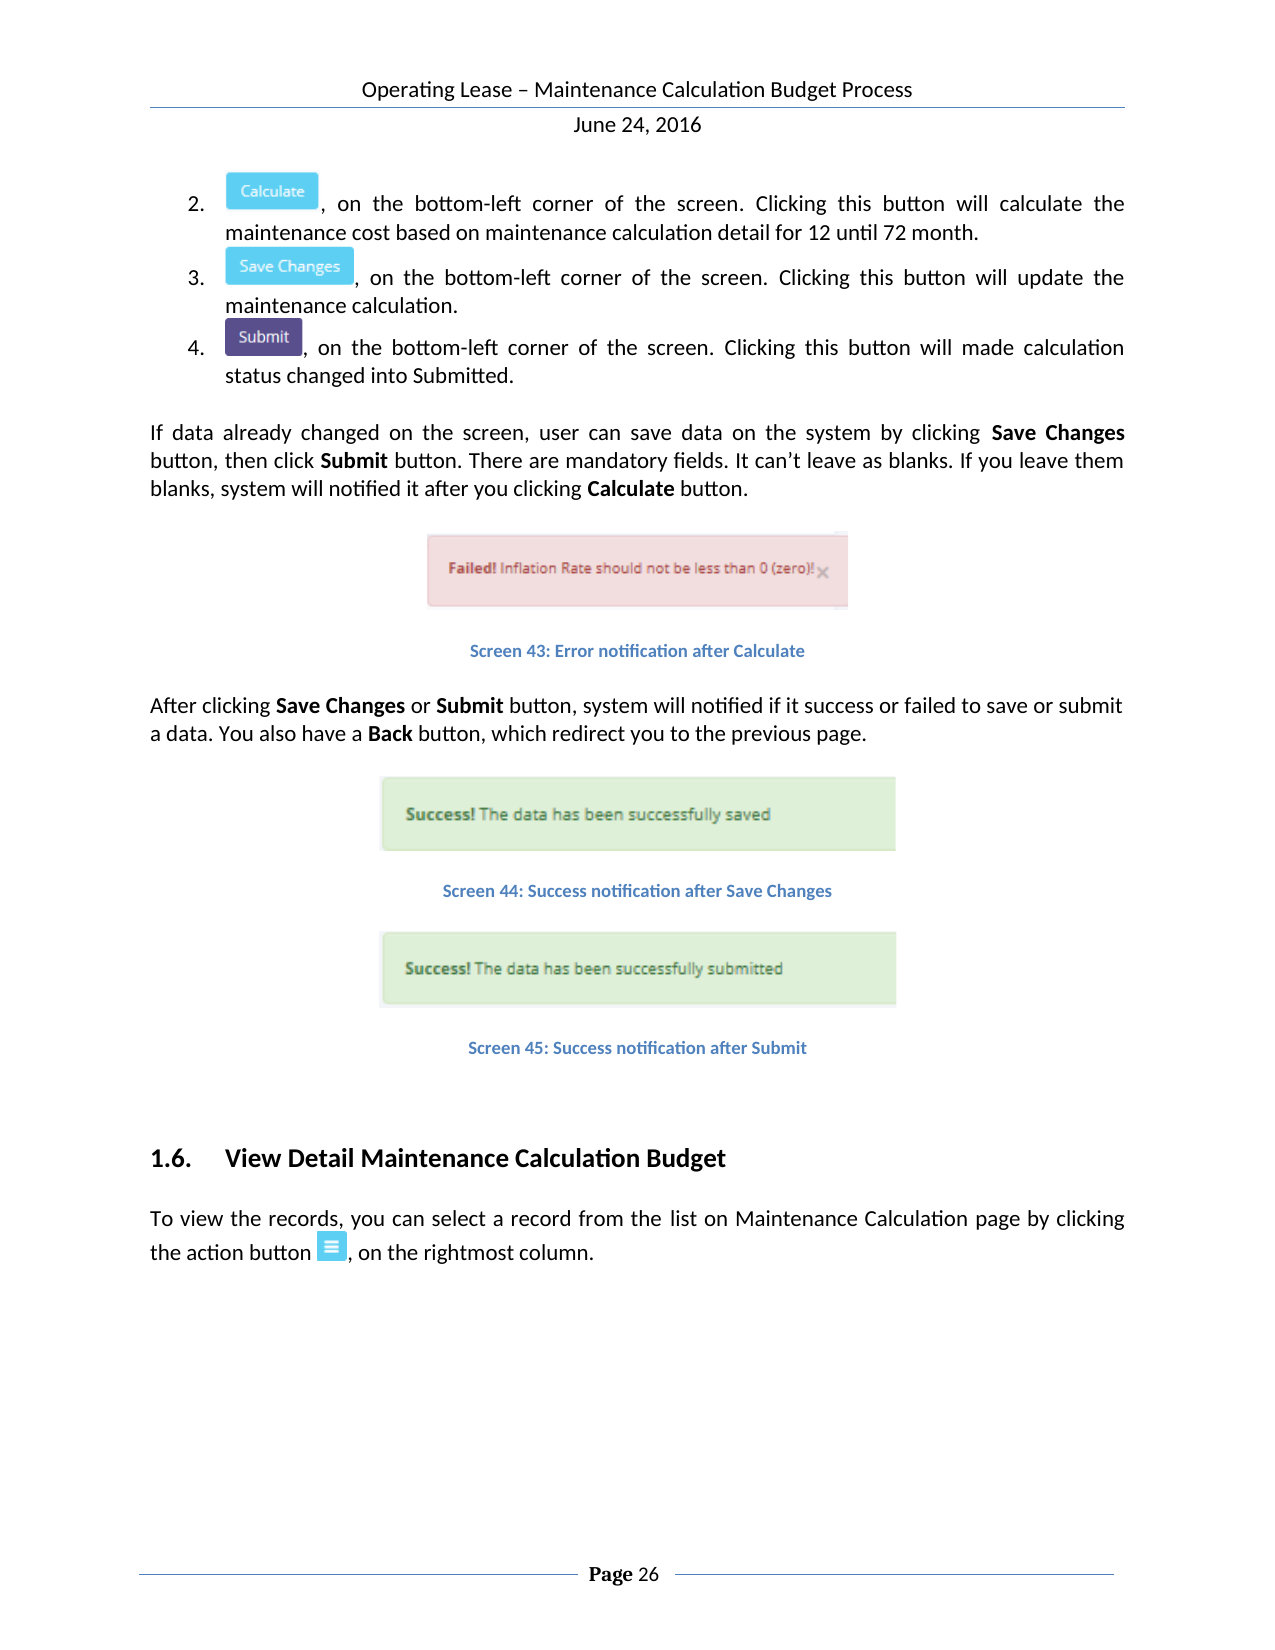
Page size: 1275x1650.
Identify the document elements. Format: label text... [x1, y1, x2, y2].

picture [426, 531, 849, 610]
picture [379, 776, 896, 851]
subtitle View Detail Maintenance Calculation Budget [150, 1141, 1125, 1174]
picture [225, 245, 354, 286]
picture [225, 170, 321, 212]
list , on the bottom-left corner of the screen. Clicking this button will made calculation status changed into Submitted. [187, 319, 1125, 389]
text If data already changed on the screen, user can save data on the system by clicking Save Changes button, then click Submit button. There are mandatory fields. It can’t leave as blanks. If you leave them blanks, system will notified it after you clicking Calculate button. [150, 418, 1125, 502]
text After clicking Save Changes or Submit button, system will notified if it success or failed to save or submit a data. You also have a Back button, which redirect you to the previous page. [150, 691, 1125, 747]
picture [225, 318, 303, 356]
list , on the bottom-left corner of the screen. Clicking this button will update the maintenance calculation. [187, 246, 1125, 319]
picture [378, 931, 897, 1008]
picture [317, 1231, 347, 1261]
list , on the bottom-left corner of the screen. Clicking this button will calculate the maintenance cost based on maintenance calculation detail for 12 until 72 month. [187, 171, 1125, 246]
text To view the records, you can select a record from the list on Maintenance Calculation page by clicking the action button , on the rightmost column. [150, 1204, 1125, 1266]
